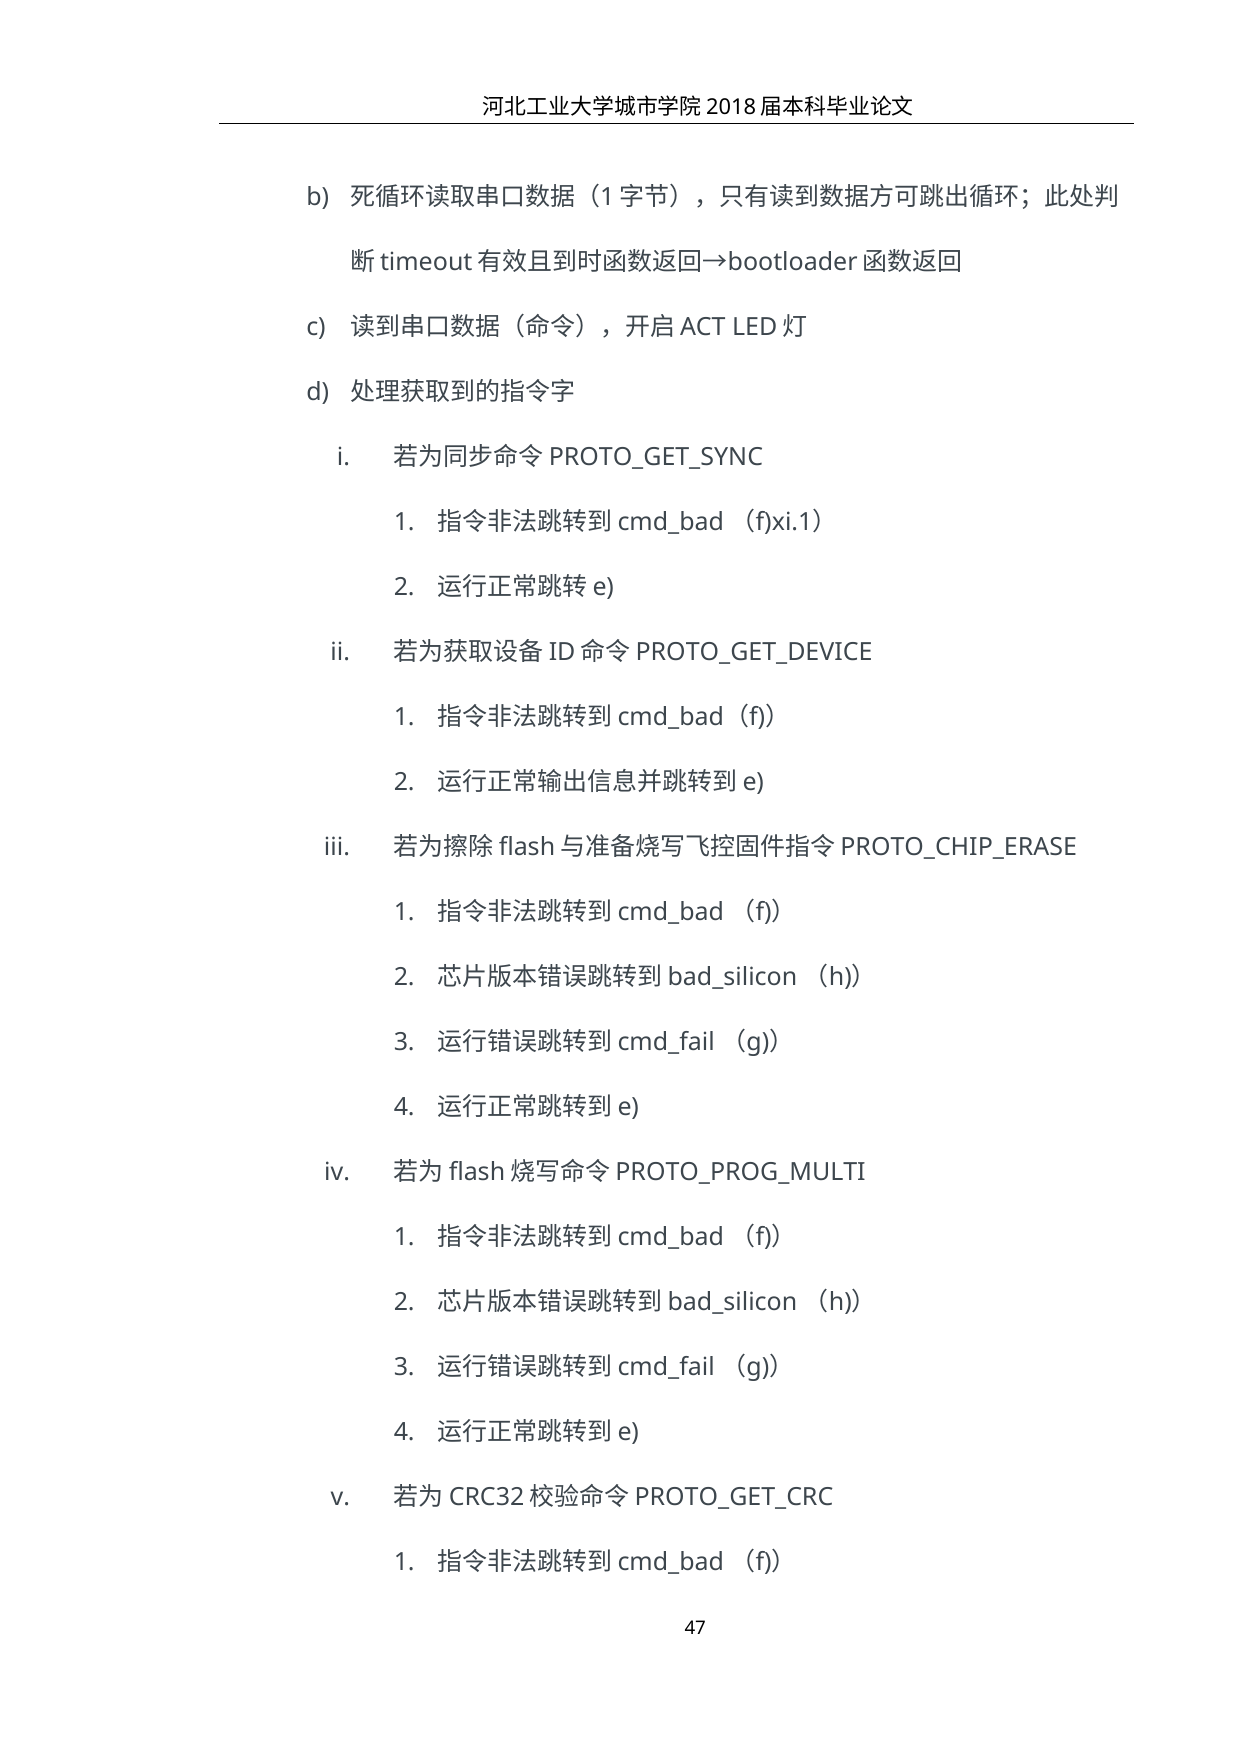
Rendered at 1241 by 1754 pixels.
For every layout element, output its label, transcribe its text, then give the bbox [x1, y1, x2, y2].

list 若为CRC32校验命令PROTO_GET_CRC [350, 1462, 1134, 1527]
list 若为同步命令PROTO_GET_SYNC [350, 422, 1134, 487]
list 若为flash烧写命令PROTO_PROG_MULTI [350, 1137, 1134, 1202]
list 运行正常跳转到e) [393, 1397, 1134, 1462]
list 芯片版本错误跳转到bad_silicon （h)） [393, 942, 1134, 1007]
list 指令非法跳转到cmd_bad （f)） [393, 487, 1134, 552]
list 指令非法跳转到cmd_bad （f)） [393, 1202, 1134, 1267]
list 运行正常跳转到e) [393, 1072, 1134, 1137]
list 指令非法跳转到cmd_bad （f)） [393, 1527, 1134, 1592]
list 运行正常跳转e) [393, 552, 1134, 617]
list 运行错误跳转到cmd_fail （g)） [393, 1332, 1134, 1397]
list 指令非法跳转到cmd_bad （f)） [393, 877, 1134, 942]
list 运行错误跳转到cmd_fail （g)） [393, 1007, 1134, 1072]
list 指令非法跳转到cmd_bad（f)） [393, 682, 1134, 747]
list 处理获取到的指令字 [306, 357, 1134, 422]
list 读到串口数据（命令），开启ACT LED灯 [306, 292, 1134, 357]
list 若为获取设备ID命令PROTO_GET_DEVICE [350, 617, 1134, 682]
list 运行正常输出信息并跳转到e) [393, 747, 1134, 812]
list 若为擦除flash与准备烧写飞控固件指令PROTO_CHIP_ERASE [350, 812, 1134, 877]
list 死循环读取串口数据（1字节），只有读到数据方可跳出循环；此处判断timeout有效且到时函数返回→bootloader函数返回 [306, 162, 1134, 292]
list 芯片版本错误跳转到bad_silicon （h)） [393, 1267, 1134, 1332]
